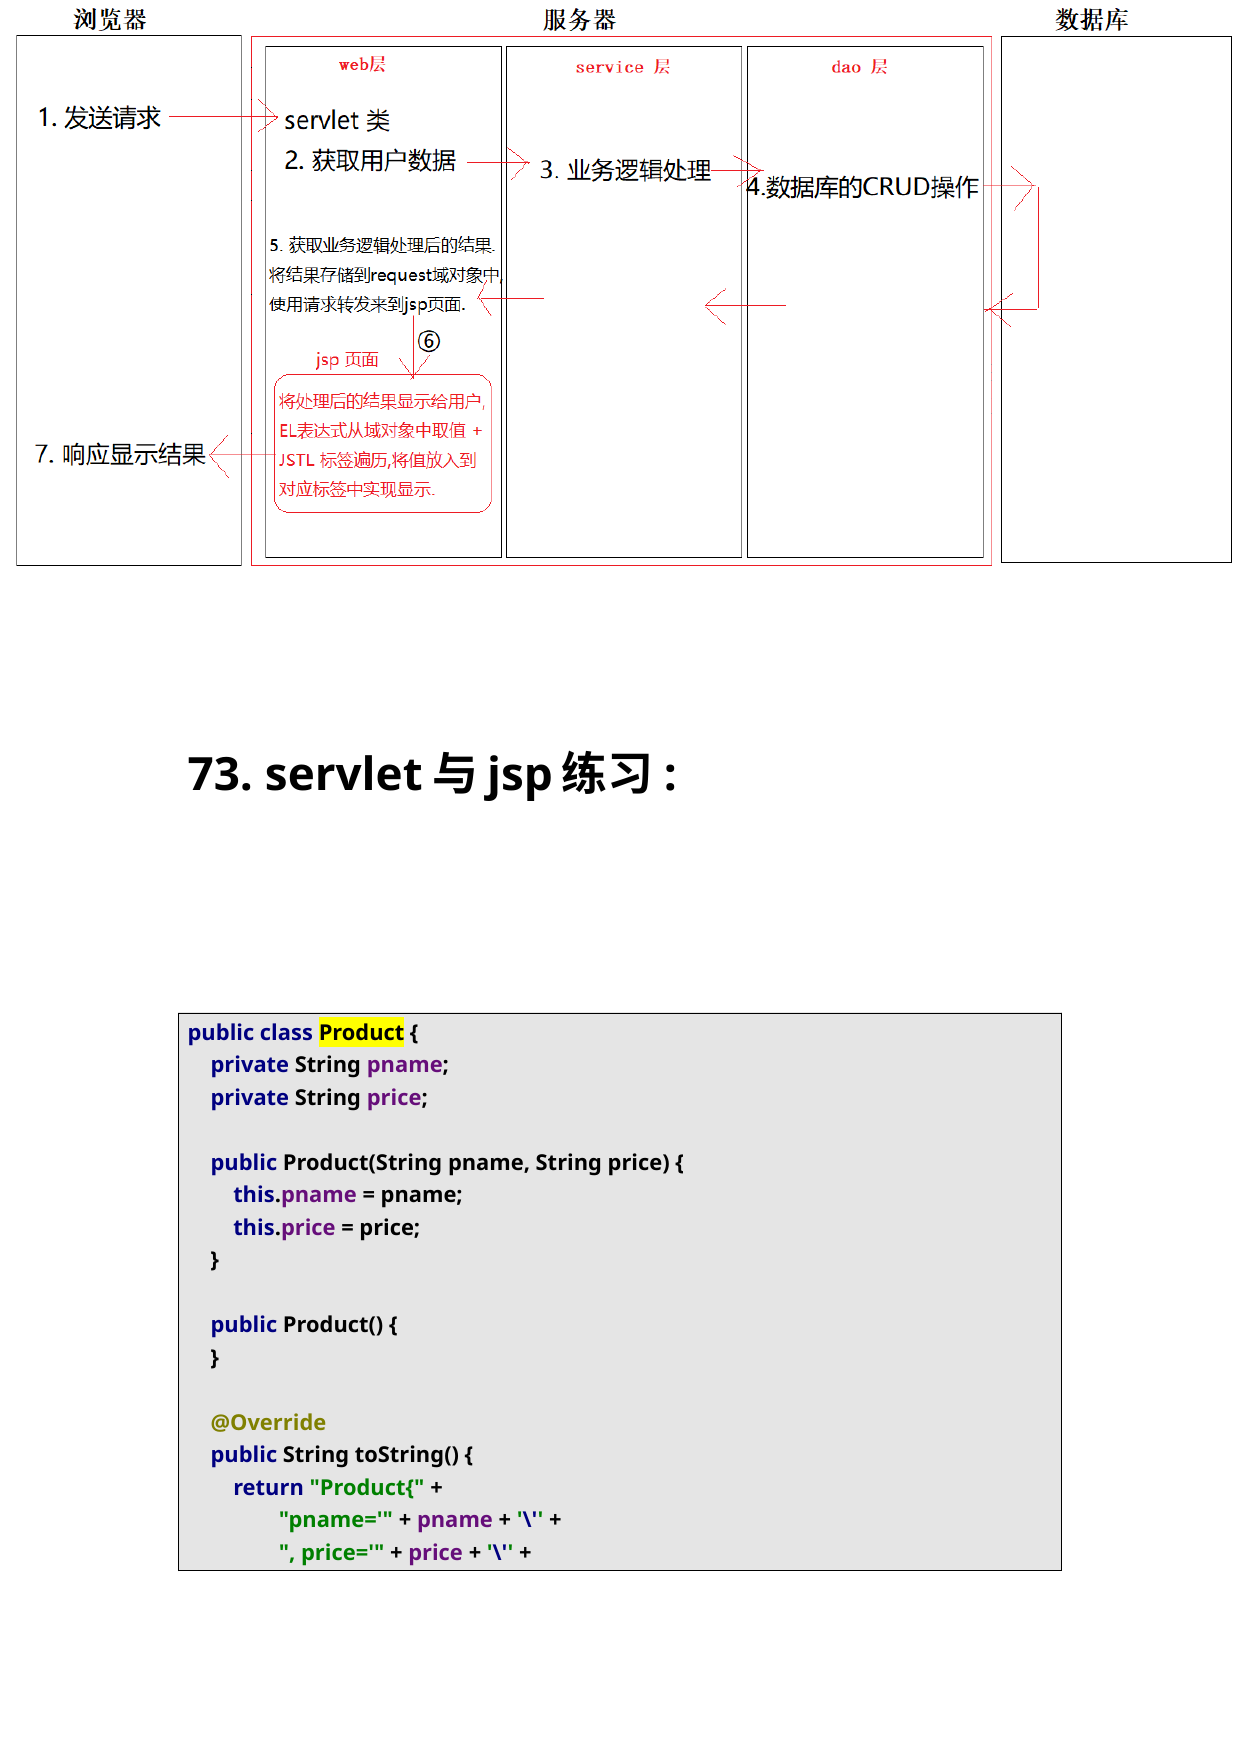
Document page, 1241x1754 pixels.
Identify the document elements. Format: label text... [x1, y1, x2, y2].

picture [0, 0, 1240, 576]
subtitle 73. servlet与jsp练习 : [187, 576, 1053, 819]
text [179, 1014, 1061, 1570]
